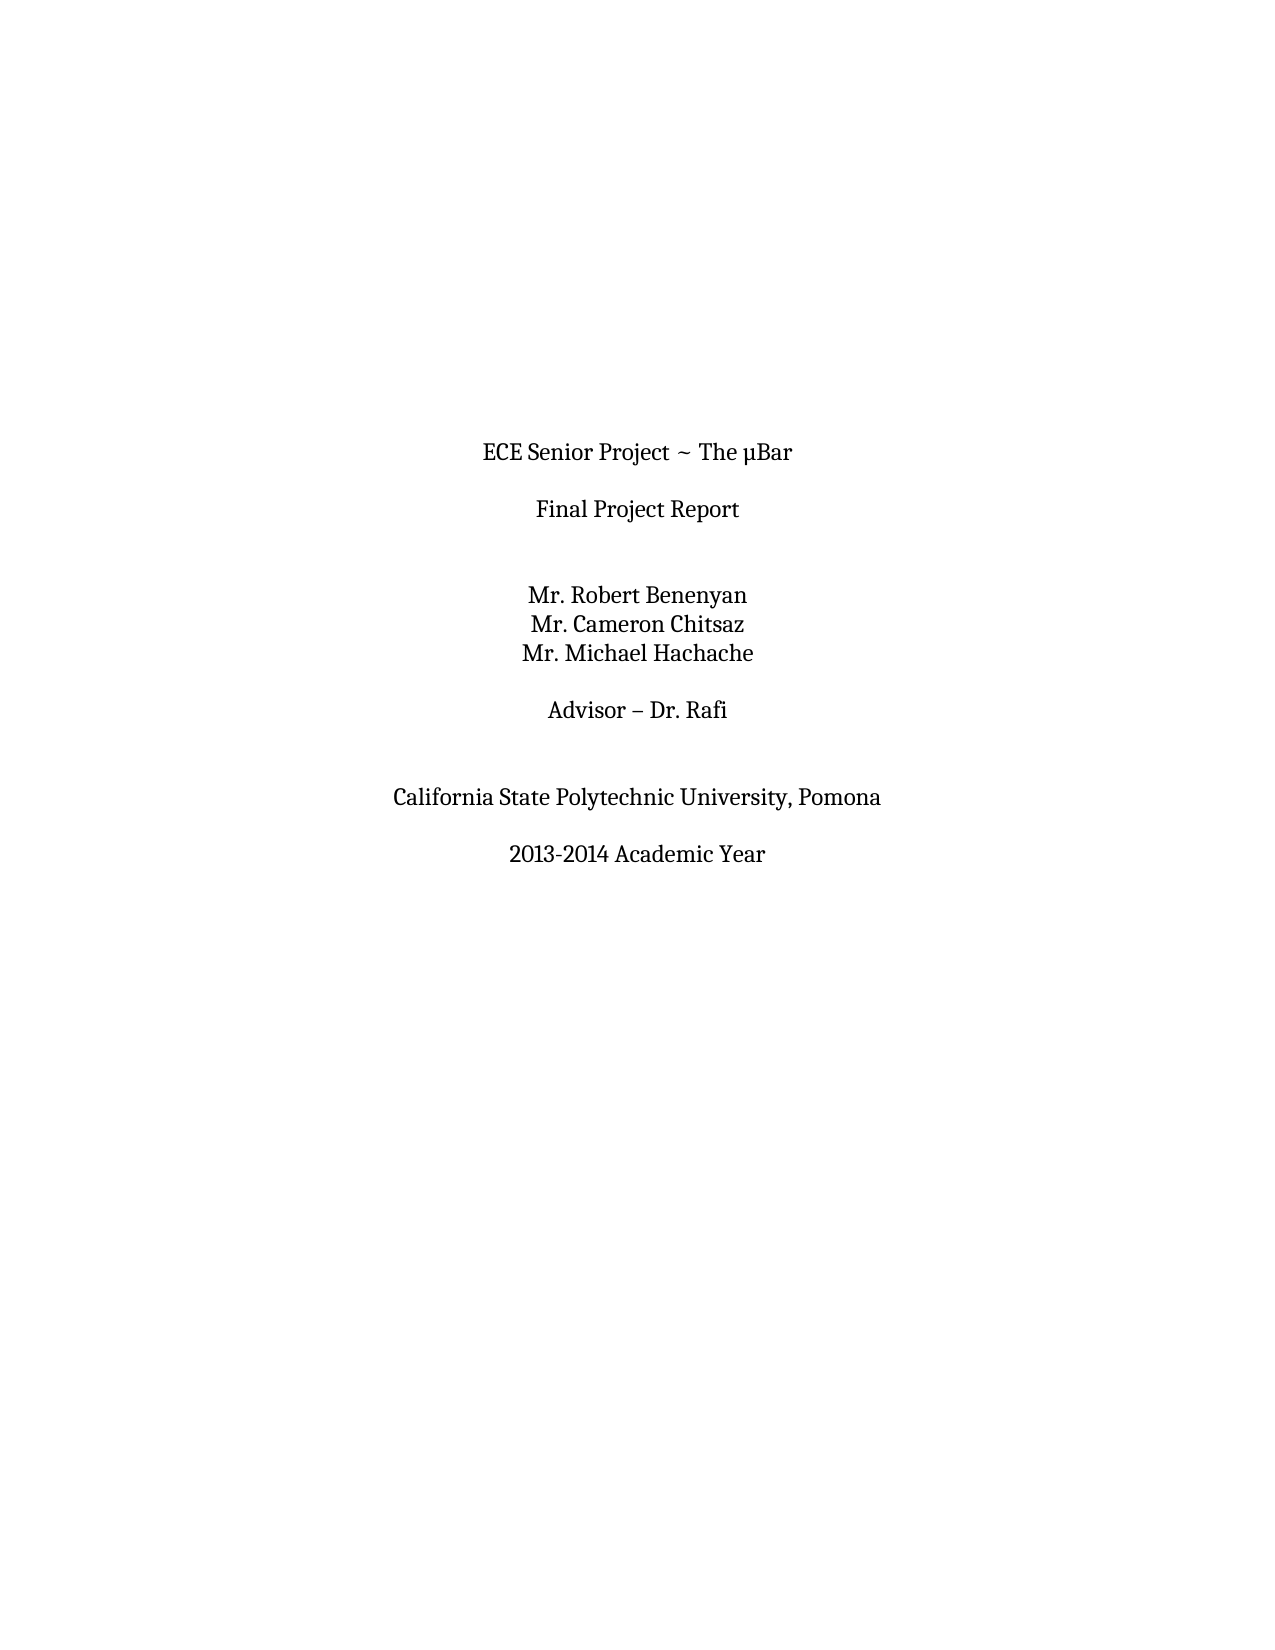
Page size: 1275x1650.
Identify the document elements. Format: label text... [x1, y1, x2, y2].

text ECE Senior Project ~ The µBar [187, 437, 1087, 466]
text Mr. Michael Hachache [187, 639, 1087, 667]
text California State Polytechnic University, Pomona [187, 782, 1087, 811]
text Mr. Robert Benenyan [187, 581, 1087, 610]
text 2013-2014 Academic Year [187, 840, 1087, 869]
text Mr. Cameron Chitsaz [187, 610, 1087, 639]
text Final Project Report [187, 495, 1087, 524]
text Advisor – Dr. Rafi [187, 696, 1087, 725]
